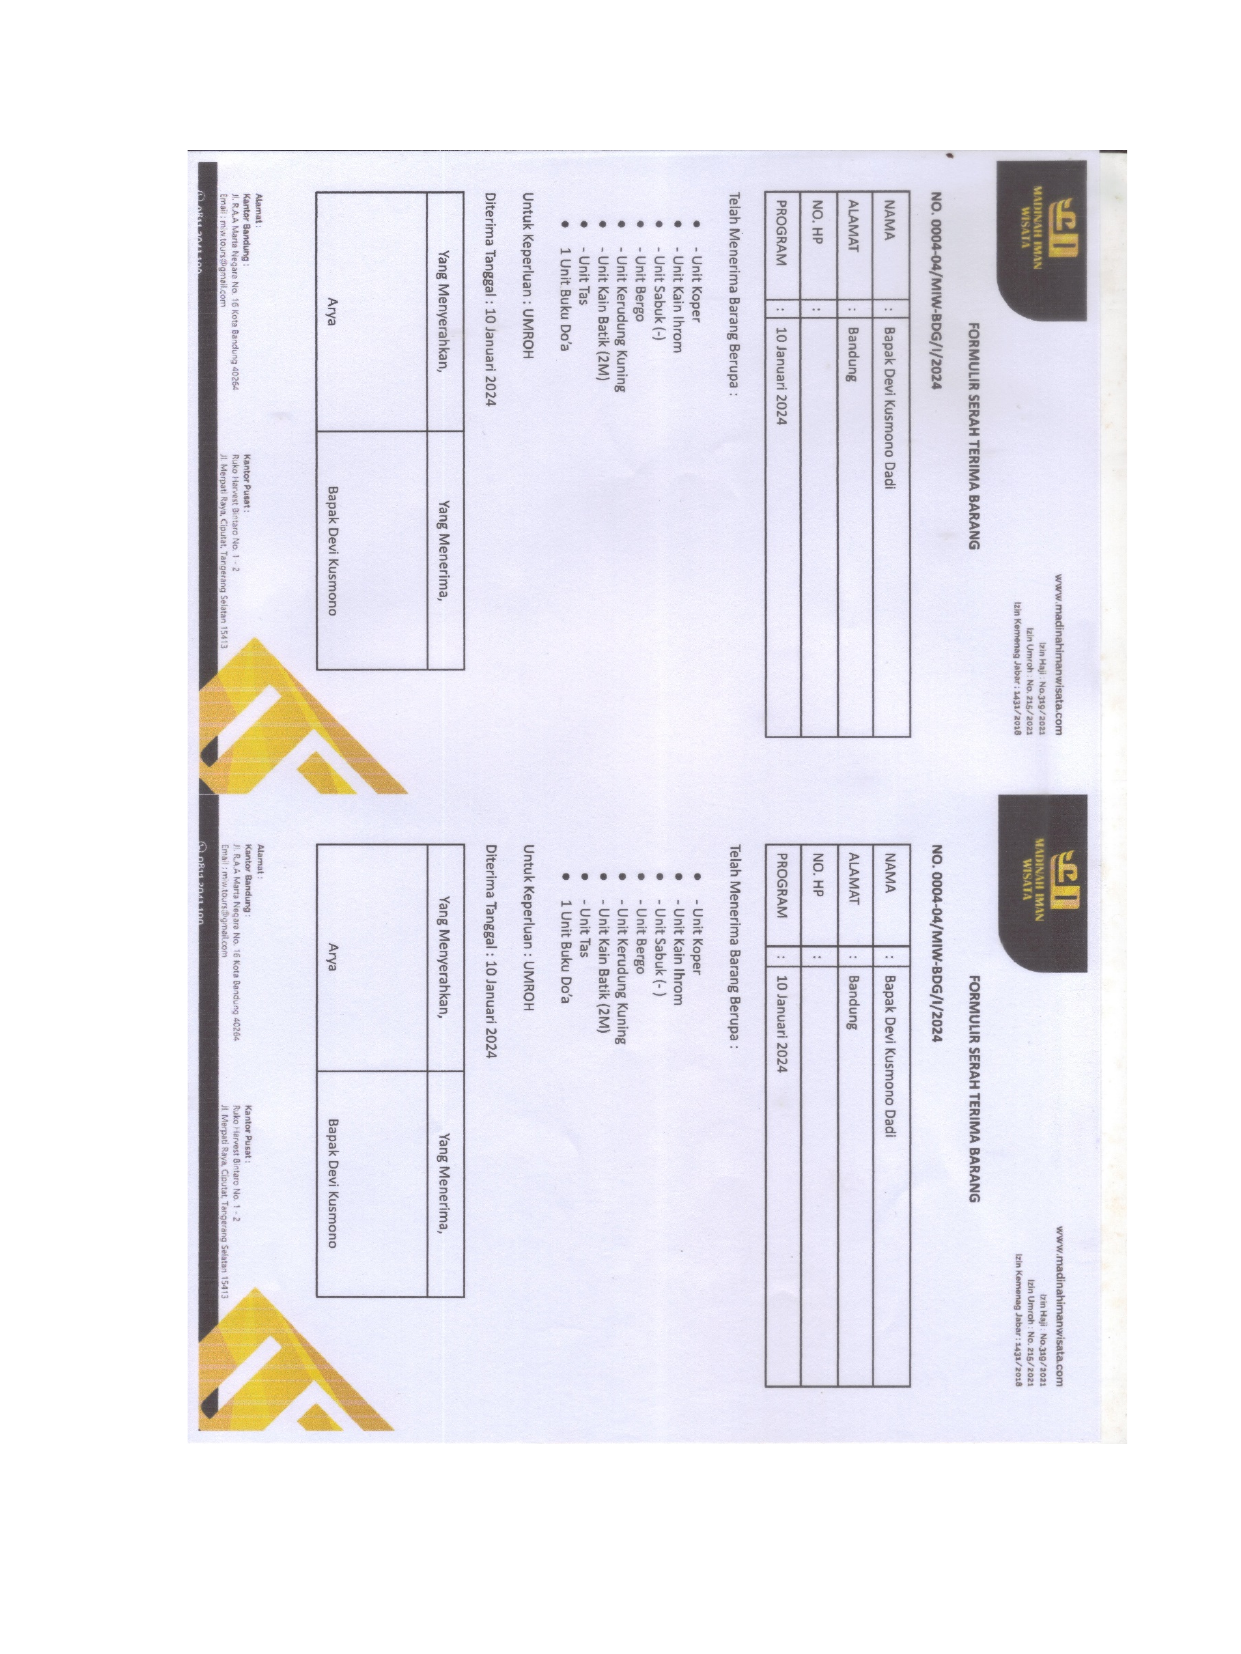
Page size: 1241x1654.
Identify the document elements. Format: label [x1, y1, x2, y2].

picture [187, 150, 1128, 1444]
